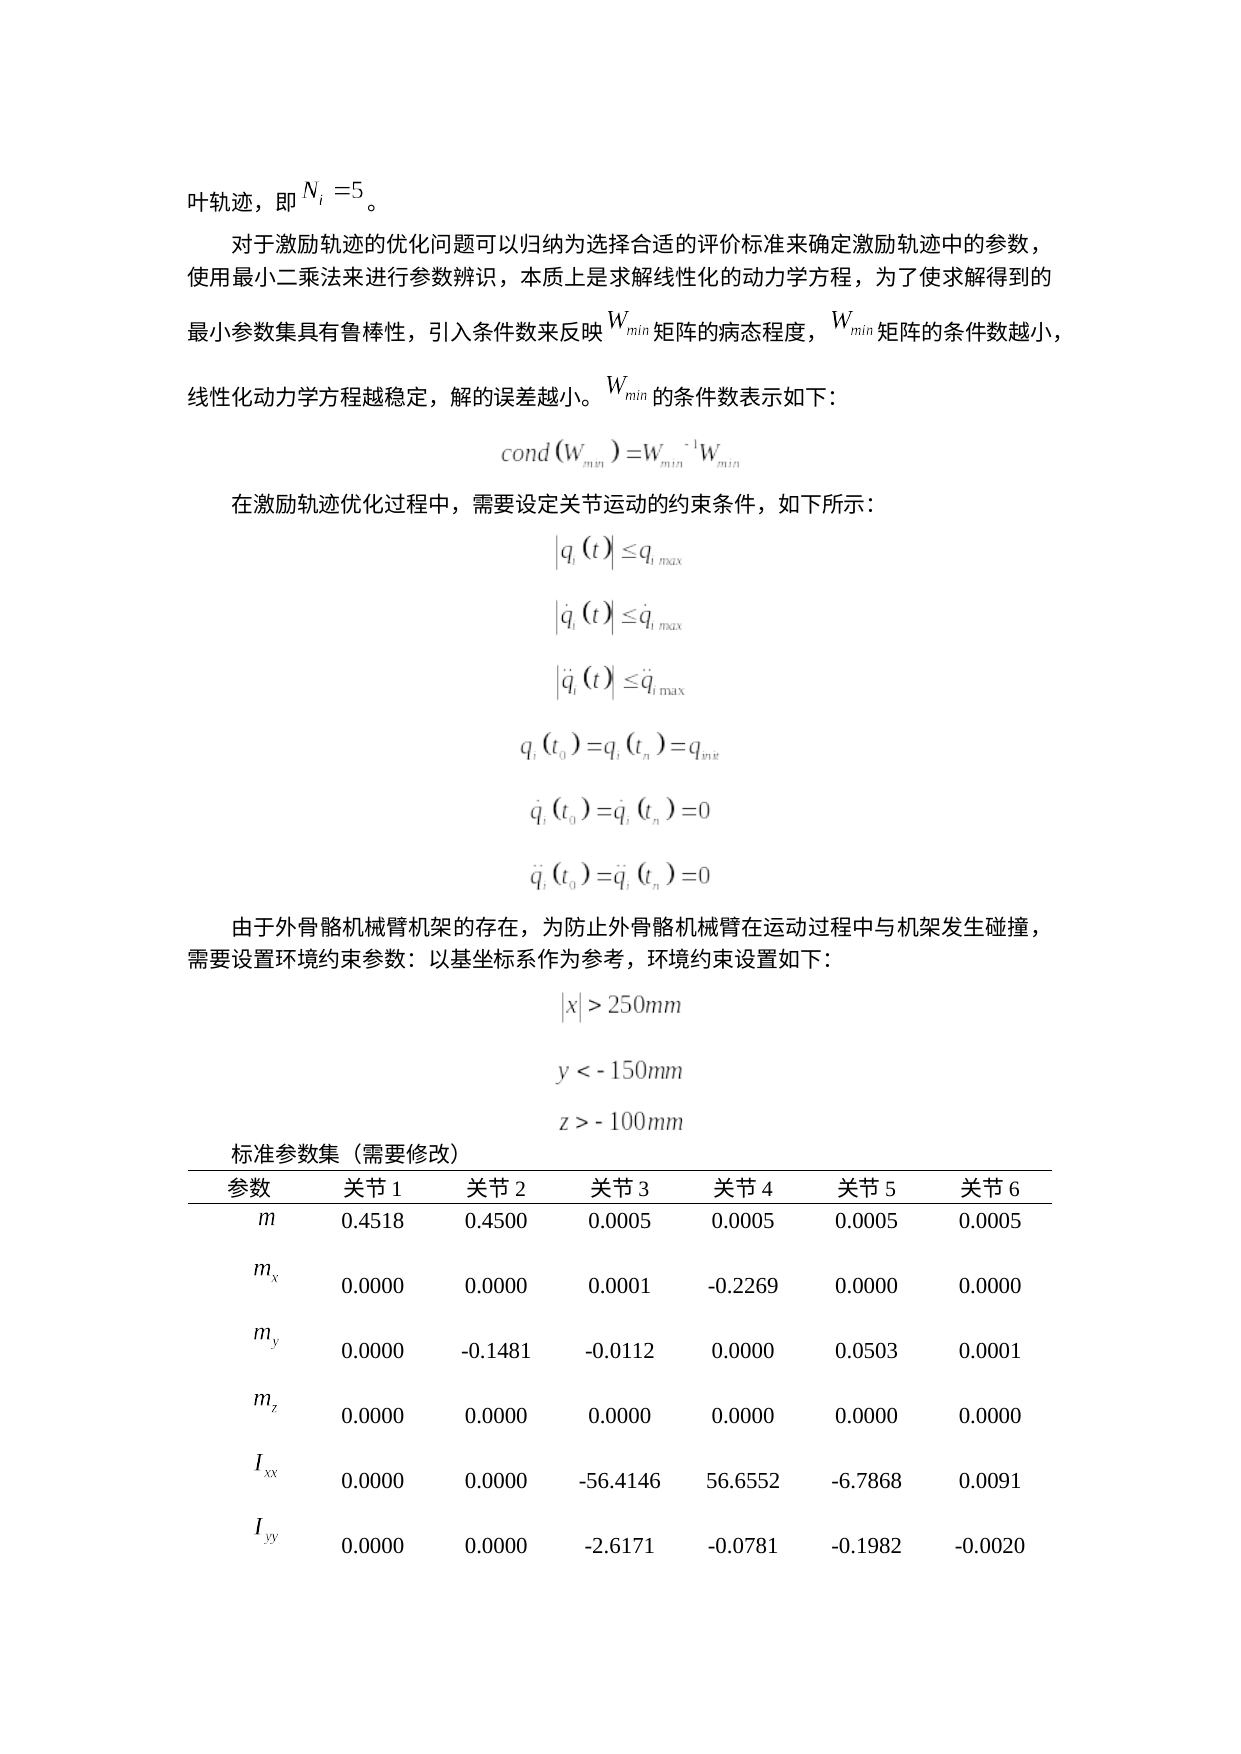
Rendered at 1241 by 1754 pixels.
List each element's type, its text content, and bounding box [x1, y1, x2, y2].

table_cell [188, 1432, 311, 1497]
table_cell 0.0005 [558, 1204, 681, 1237]
table_cell [188, 1237, 311, 1302]
table_cell -0.0020 [928, 1497, 1052, 1562]
table_cell 0.0000 [928, 1367, 1052, 1432]
table_cell 0.0000 [434, 1497, 558, 1562]
table_header 关节6 [928, 1171, 1052, 1203]
table_header 关节5 [805, 1171, 928, 1203]
table_cell -56.4146 [558, 1432, 681, 1497]
table_cell 0.0000 [681, 1302, 805, 1367]
table_header 关节1 [311, 1171, 434, 1203]
text 对于激励轨迹的优化问题可以归纳为选择合适的评价标准来确定激励轨迹中的参数，使用最小二乘法来进行参数辨识，本质上是求解线性化的动力学方程，为了使求解得到的最小参数集具有鲁棒性，引入条件数来反映矩阵的病态程度，矩阵的条件数越小，线性化动力学方程越稳定，解的误差越小。的条件数表示如下： [187, 227, 1053, 422]
table_cell 0.0001 [558, 1237, 681, 1302]
table_cell -6.7868 [805, 1432, 928, 1497]
table_cell 0.0000 [681, 1367, 805, 1432]
table_header 关节3 [558, 1171, 681, 1203]
table_cell 0.0000 [928, 1237, 1052, 1302]
table_cell 0.0000 [805, 1367, 928, 1432]
table_cell 0.0001 [928, 1302, 1052, 1367]
table_cell 0.0091 [928, 1432, 1052, 1497]
table_cell -0.0112 [558, 1302, 681, 1367]
table_cell 0.4500 [434, 1204, 558, 1237]
table_cell 0.0000 [558, 1367, 681, 1432]
table_cell -0.2269 [681, 1237, 805, 1302]
text 由于外骨骼机械臂机架的存在，为防止外骨骼机械臂在运动过程中与机架发生碰撞，需要设置环境约束参数：以基坐标系作为参考，环境约束设置如下： [187, 909, 1053, 974]
table_cell 0.0000 [311, 1237, 434, 1302]
text 标准参数集（需要修改） [187, 1137, 1053, 1169]
table_cell [188, 1497, 311, 1562]
table_cell [188, 1302, 311, 1367]
table_cell 0.0000 [311, 1367, 434, 1432]
table_cell 0.0000 [434, 1367, 558, 1432]
text 在激励轨迹优化过程中，需要设定关节运动的约束条件，如下所示： [187, 487, 1053, 519]
table_header 关节4 [681, 1171, 805, 1203]
table_cell 0.0000 [805, 1237, 928, 1302]
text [187, 162, 1053, 227]
table_header 关节2 [434, 1171, 558, 1203]
table_cell 0.0000 [311, 1302, 434, 1367]
table_cell [188, 1204, 311, 1237]
table_cell 0.0503 [805, 1302, 928, 1367]
table_cell -0.0781 [681, 1497, 805, 1562]
table_cell 0.0000 [434, 1432, 558, 1497]
table_cell 0.0005 [681, 1204, 805, 1237]
table_cell 0.0000 [311, 1432, 434, 1497]
table_cell 0.0005 [805, 1204, 928, 1237]
table_cell [188, 1367, 311, 1432]
table_cell -0.1481 [434, 1302, 558, 1367]
table_cell 0.0000 [434, 1237, 558, 1302]
table_header 参数 [188, 1171, 311, 1203]
table_cell 56.6552 [681, 1432, 805, 1497]
table_cell 0.4518 [311, 1204, 434, 1237]
table_cell -2.6171 [558, 1497, 681, 1562]
table_cell 0.0000 [311, 1497, 434, 1562]
table_cell -0.1982 [805, 1497, 928, 1562]
table_cell 0.0005 [928, 1204, 1052, 1237]
